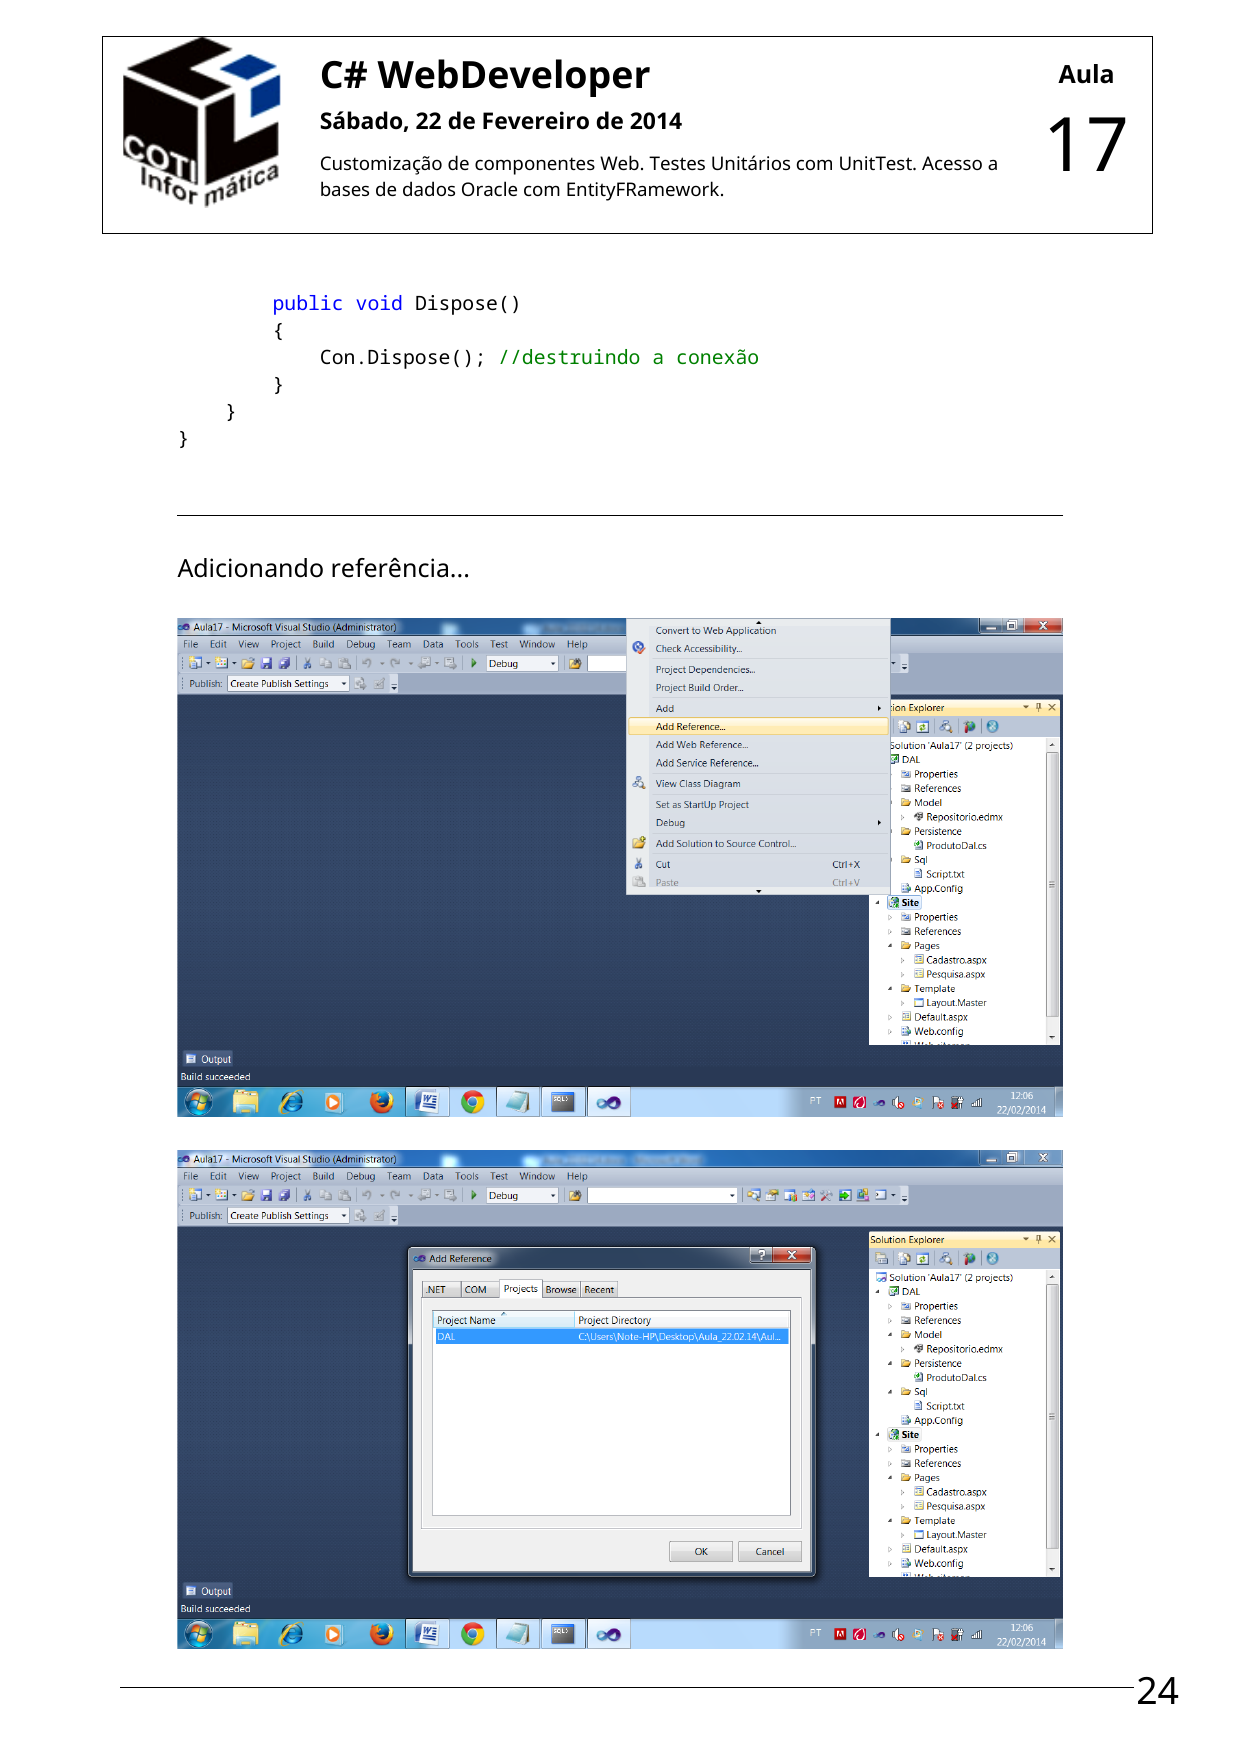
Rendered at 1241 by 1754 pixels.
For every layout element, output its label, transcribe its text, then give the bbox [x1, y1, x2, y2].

text public void Dispose() [177, 289, 1063, 317]
text Con.Dispose(); //destruindo a conexão [177, 343, 1063, 371]
picture [177, 1150, 1063, 1649]
text Adicionando referência... [177, 550, 1063, 584]
text } [177, 371, 1063, 397]
text { [177, 317, 1063, 343]
picture [177, 618, 1063, 1117]
text } [177, 424, 1063, 451]
text } [177, 397, 1063, 424]
